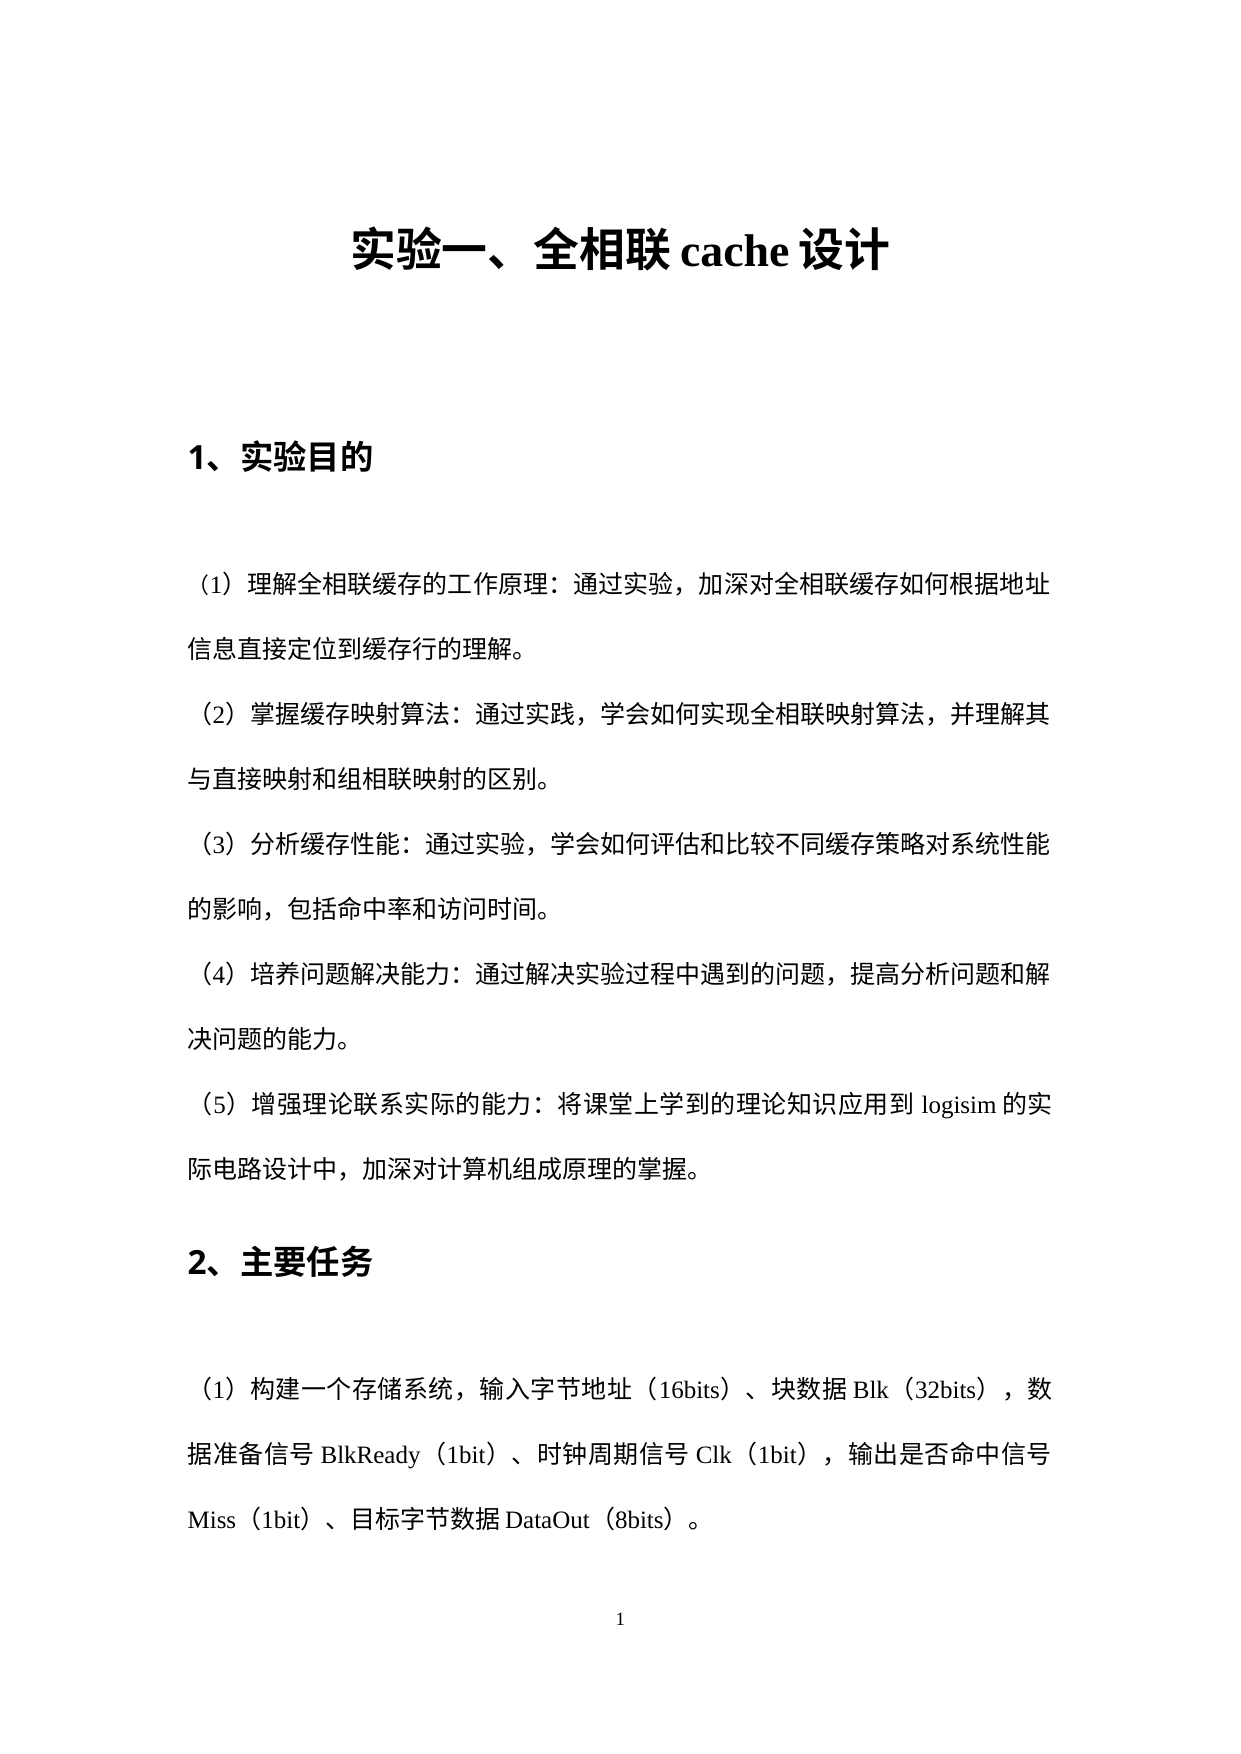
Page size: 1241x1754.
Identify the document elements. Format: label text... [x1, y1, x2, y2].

list （5）增强理论联系实际的能力：将课堂上学到的理论知识应用到logisim的实际电路设计中，加深对计算机组成原理的掌握。 [187, 1070, 1053, 1200]
list （1）理解全相联缓存的工作原理：通过实验，加深对全相联缓存如何根据地址信息直接定位到缓存行的理解。 [187, 550, 1053, 680]
subtitle 主要任务 [187, 1227, 1053, 1292]
list （2）掌握缓存映射算法：通过实践，学会如何实现全相联映射算法，并理解其与直接映射和组相联映射的区别。 [187, 680, 1053, 810]
list 构建一个存储系统，输入字节地址（16bits）、块数据Blk（32bits），数据准备信号BlkReady（1bit）、时钟周期信号Clk（1bit），输出是否命中信号Miss（1bit）、目标字节数据DataOut（8bits）。 [187, 1355, 1053, 1550]
subtitle 实验一、全相联cache设计 [187, 197, 1053, 295]
list （4）培养问题解决能力：通过解决实验过程中遇到的问题，提高分析问题和解决问题的能力。 [187, 940, 1053, 1070]
list （3）分析缓存性能：通过实验，学会如何评估和比较不同缓存策略对系统性能的影响，包括命中率和访问时间。 [187, 810, 1053, 940]
subtitle 实验目的 [187, 423, 1053, 488]
